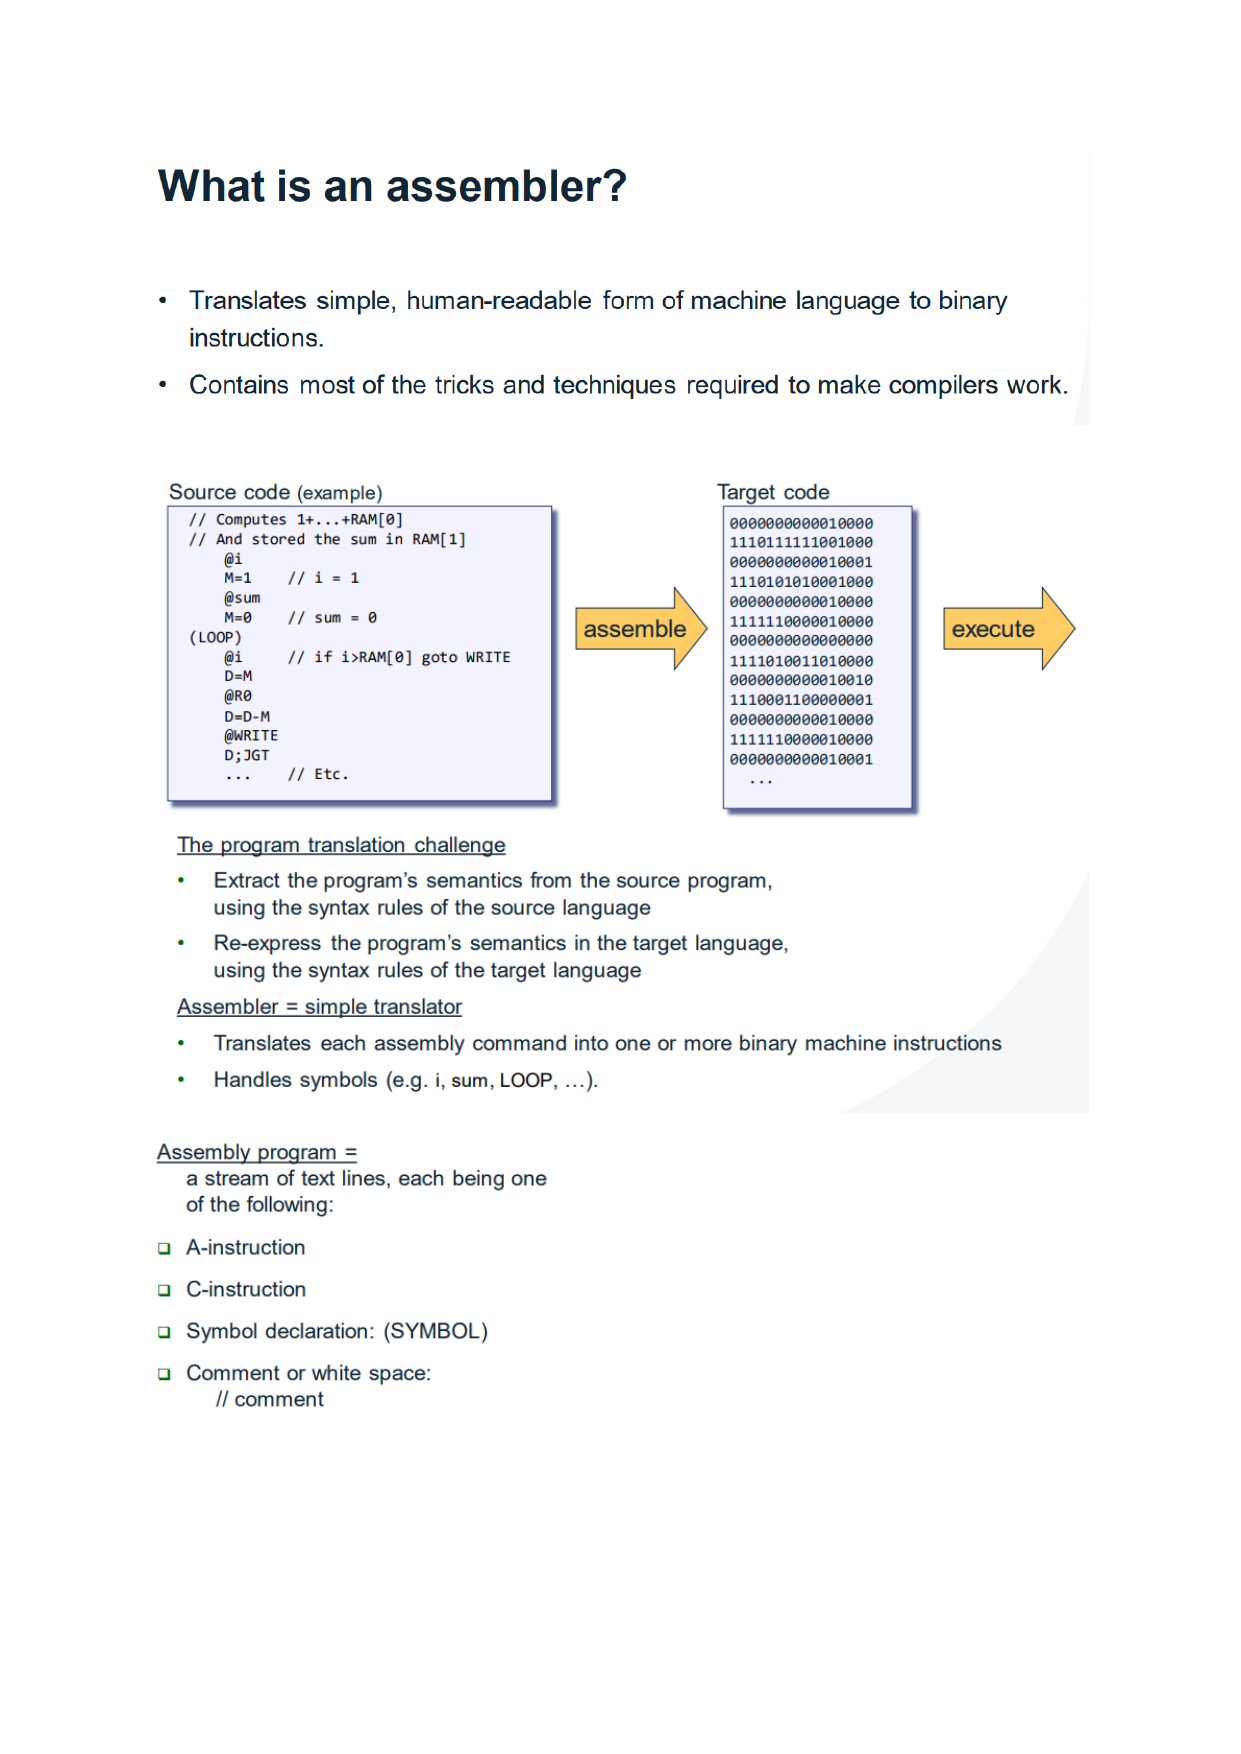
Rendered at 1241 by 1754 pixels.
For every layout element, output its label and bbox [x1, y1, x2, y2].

picture [150, 150, 1091, 425]
picture [150, 443, 1090, 1113]
picture [150, 1131, 580, 1442]
